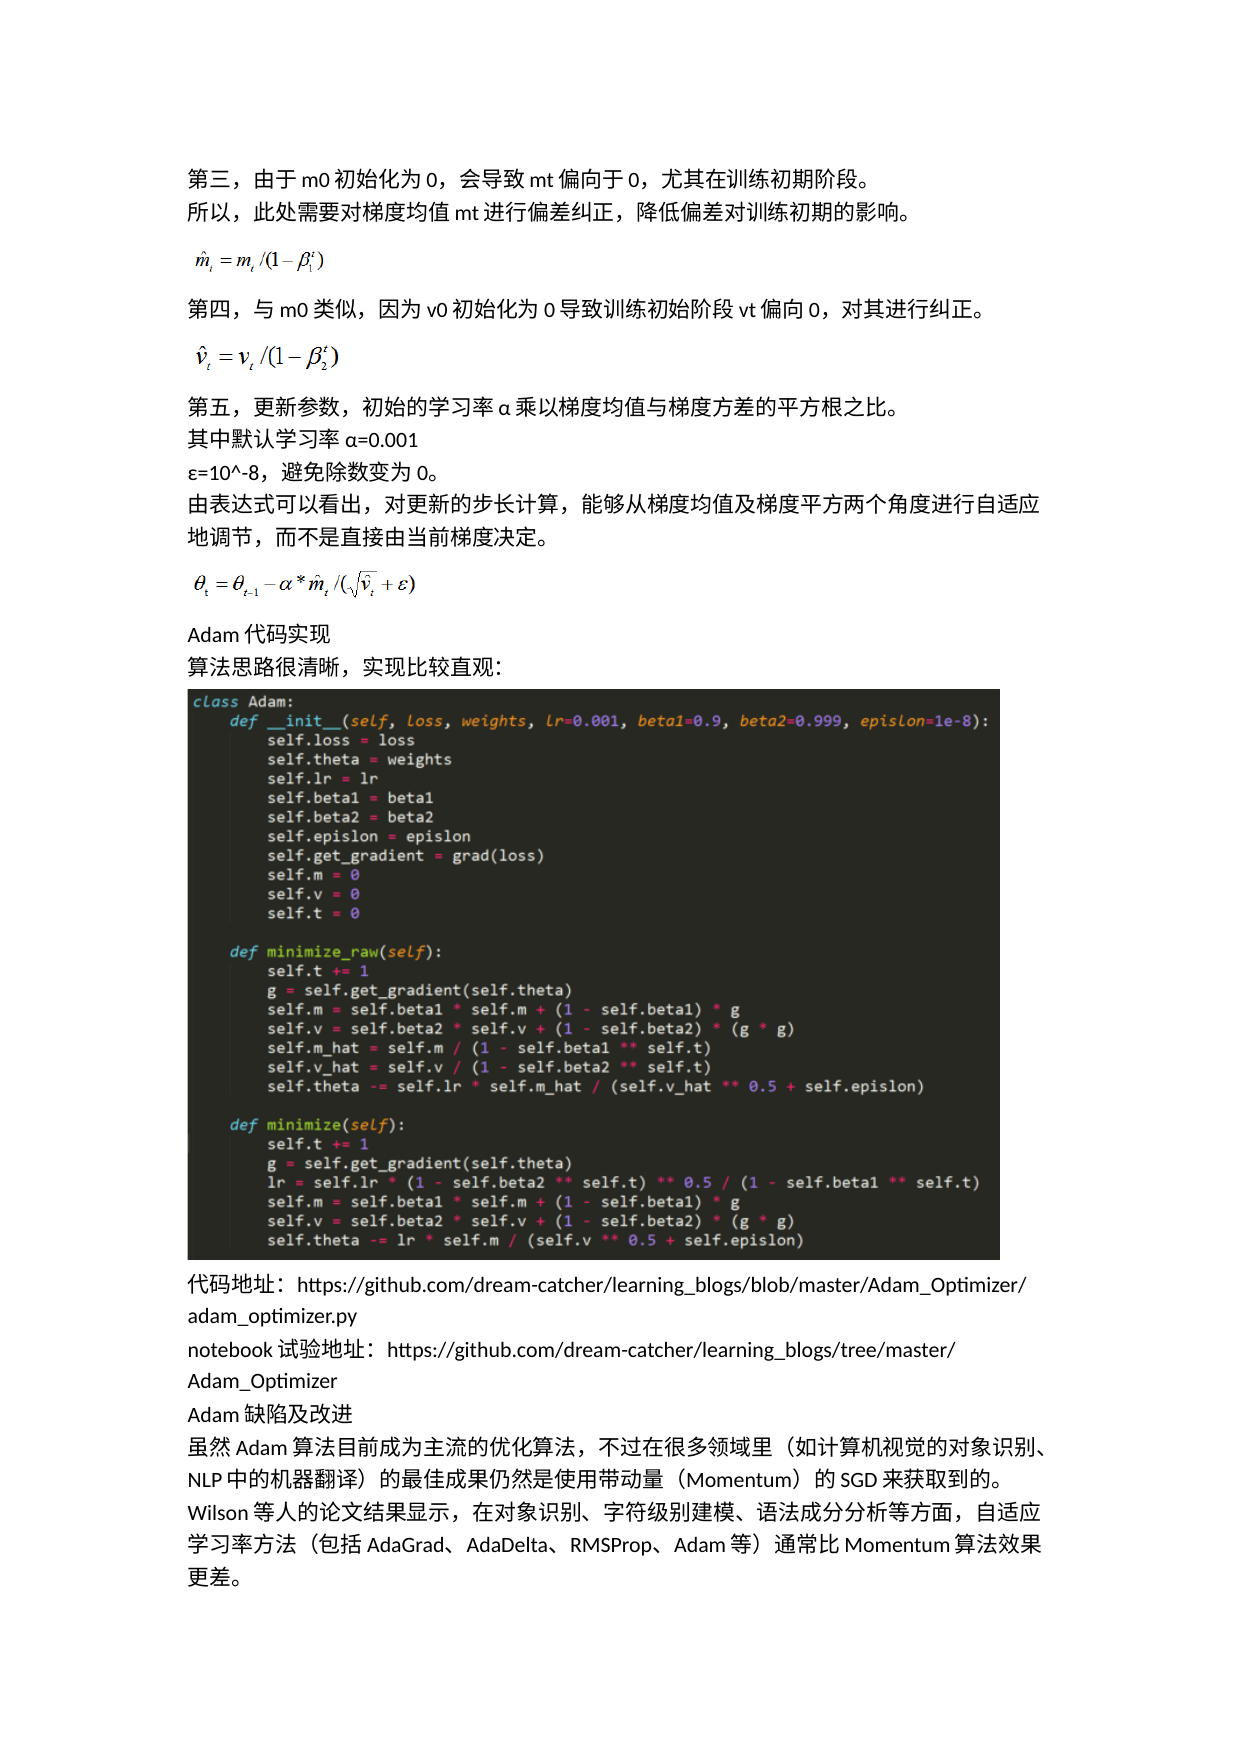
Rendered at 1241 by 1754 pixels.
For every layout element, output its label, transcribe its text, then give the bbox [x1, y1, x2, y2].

text 由表达式可以看出，对更新的步长计算，能够从梯度均值及梯度平方两个角度进行自适应地调节，而不是直接由当前梯度决定。 [187, 487, 1053, 552]
text 虽然Adam算法目前成为主流的优化算法，不过在很多领域里（如计算机视觉的对象识别、NLP中的机器翻译）的最佳成果仍然是使用带动量（Momentum）的SGD来获取到的。Wilson 等人的论文结果显示，在对象识别、字符级别建模、语法成分分析等方面，自适应学习率方法（包括AdaGrad、AdaDelta、RMSProp、Adam等）通常比Momentum算法效果更差。 [187, 1429, 1053, 1592]
picture [187, 334, 352, 380]
picture [187, 241, 338, 278]
text 其中默认学习率α=0.001 [187, 422, 1053, 454]
text 第三，由于m0初始化为0，会导致mt偏向于0，尤其在训练初期阶段。 [187, 162, 1053, 194]
picture [187, 689, 1000, 1260]
text Adam代码实现 [187, 617, 1053, 649]
text Adam缺陷及改进 [187, 1397, 1053, 1429]
text 第四，与m0 类似，因为v0初始化为0导致训练初始阶段vt偏向0，对其进行纠正。 [187, 292, 1053, 324]
text 所以，此处需要对梯度均值mt进行偏差纠正，降低偏差对训练初期的影响。 [187, 194, 1053, 227]
text 算法思路很清晰，实现比较直观： [187, 649, 1053, 682]
text 代码地址：https://github.com/dream-catcher/learning_blogs/blob/master/Adam_Optimizer/adam_optimizer.py [187, 1267, 1053, 1332]
text ε=10^-8，避免除数变为0。 [187, 454, 1053, 487]
text 第五，更新参数，初始的学习率α乘以梯度均值与梯度方差的平方根之比。 [187, 389, 1053, 422]
picture [187, 567, 426, 602]
text notebook试验地址：https://github.com/dream-catcher/learning_blogs/tree/master/Adam_Optimizer [187, 1332, 1053, 1397]
